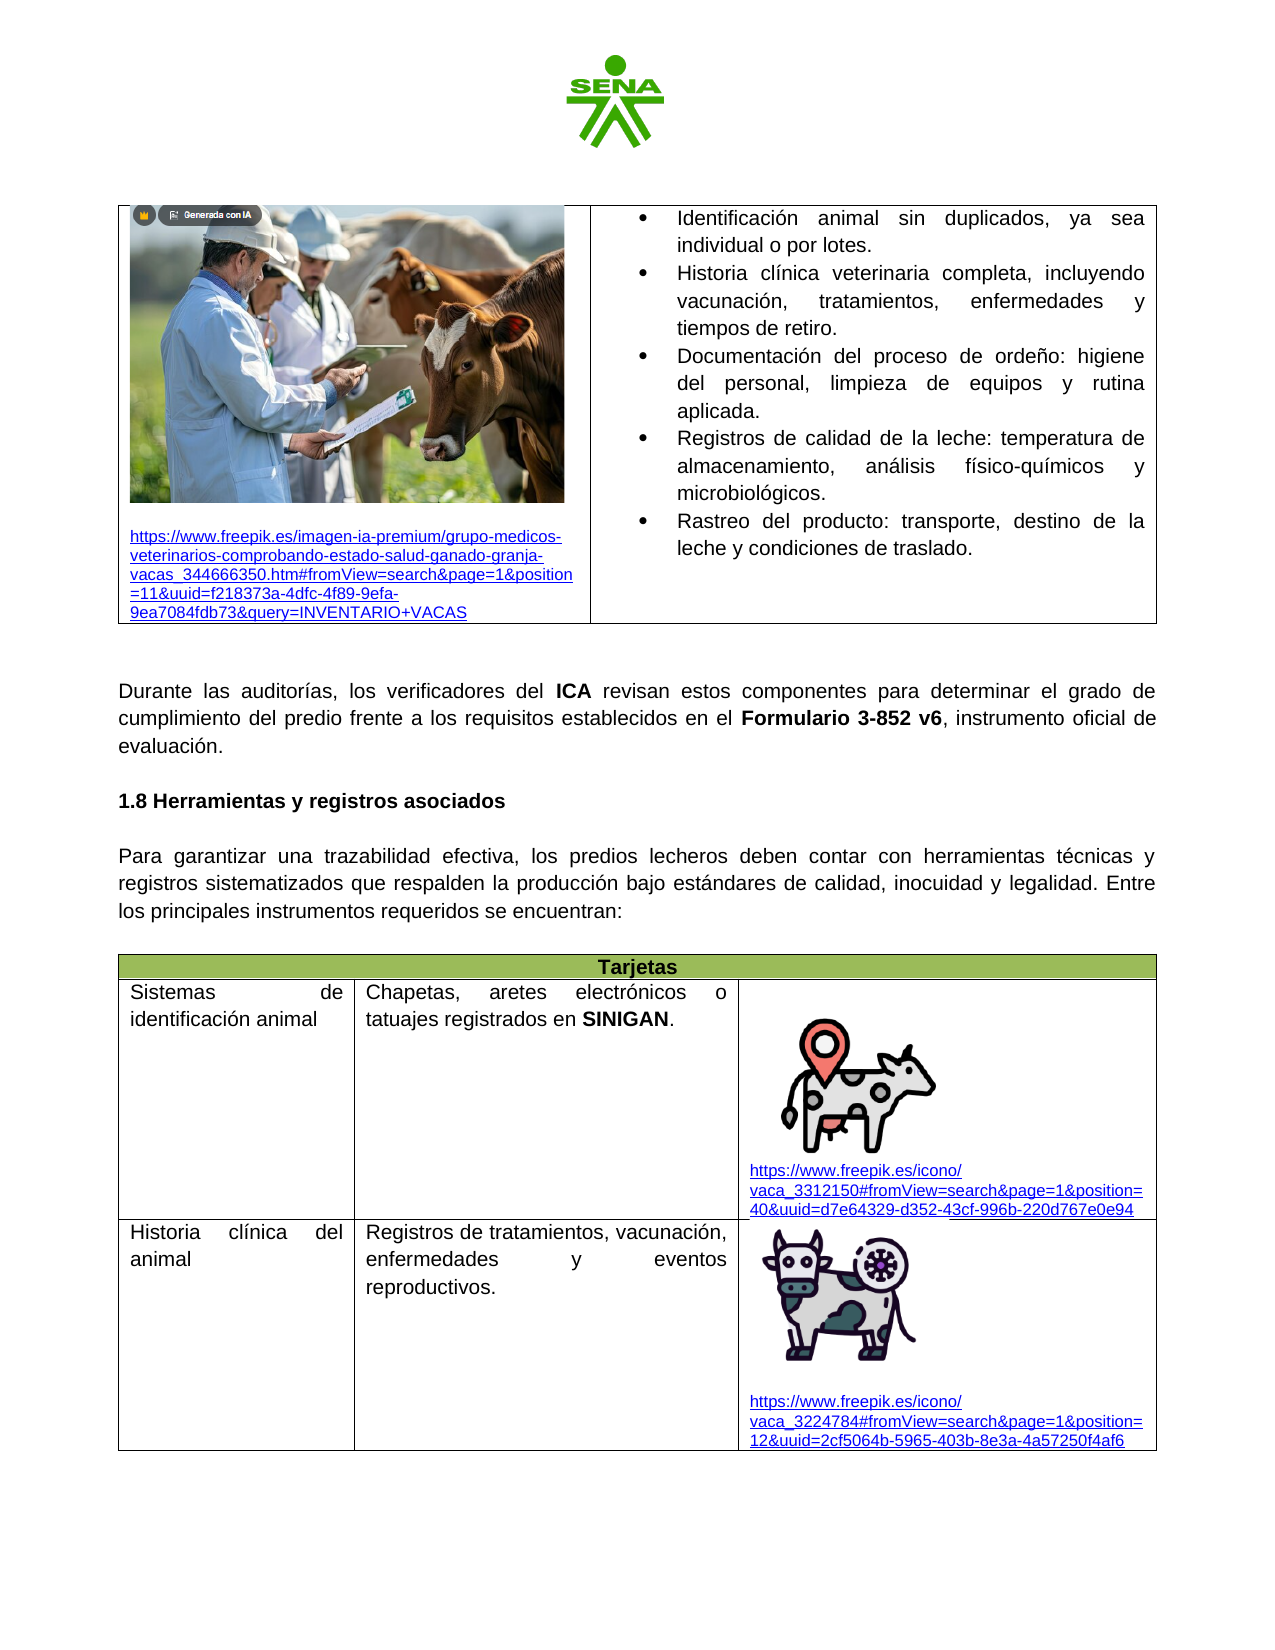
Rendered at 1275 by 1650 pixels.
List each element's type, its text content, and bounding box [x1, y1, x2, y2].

picture [749, 1003, 961, 1162]
picture [129, 205, 565, 503]
table_cell https://www.freepik.es/icono/vaca_3312150#fromView=search&page=1&position=40&uuid=d7e64329-d352-43cf-996b-220d767e0e94 [739, 980, 1156, 1219]
table_cell Sistemas de identificación animal [119, 980, 354, 1219]
picture [566, 55, 664, 148]
table_cell https://www.freepik.es/icono/vaca_3224784#fromView=search&page=1&position=12&uuid=2cf5064b-5965-403b-8e3a-4a57250f4af6 [739, 1220, 1156, 1450]
table_header Tarjetas [119, 955, 1156, 978]
text Durante las auditorías, los verificadores del ICA revisan estos componentes para determinar el grado de cumplimiento del predio frente a los requisitos establecidos en el Formulario 3-852 v6, instrumento oficial de evaluación. [118, 678, 1157, 757]
table_cell Chapetas, aretes electrónicos o tatuajes registrados en SINIGAN. [355, 980, 738, 1219]
table_header Identificación animal sin duplicados, ya sea individual o por lotes. Historia clínica veterinaria completa, incluyendo vacunación, tratamientos, enfermedades y tiempos de retiro. Documentación del proceso de ordeño: higiene del personal, limpieza de equipos y rutina aplicada. Registros de calidad de la leche: temperatura de almacenamiento, análisis físico-químicos y microbiológicos. Rastreo del producto: transporte, destino de la leche y condiciones de traslado. [591, 206, 1156, 622]
table_cell Registros de tratamientos, vacunación, enfermedades y eventos reproductivos. [355, 1220, 738, 1450]
picture [749, 1219, 950, 1369]
table_header https://www.freepik.es/imagen-ia-premium/grupo-medicos-veterinarios-comprobando-estado-salud-ganado-granja-vacas_344666350.htm#fromView=search&page=1&position=11&uuid=f218373a-4dfc-4f89-9efa-9ea7084fdb73&query=INVENTARIO+VACAS [119, 206, 590, 622]
text 1.8 Herramientas y registros asociados [118, 788, 1157, 812]
table_cell Historia clínica del animal [119, 1220, 354, 1450]
text Para garantizar una trazabilidad efectiva, los predios lecheros deben contar con herramientas técnicas y registros sistematizados que respalden la producción bajo estándares de calidad, inocuidad y legalidad. Entre los principales instrumentos requeridos se encuentran: [118, 843, 1157, 922]
